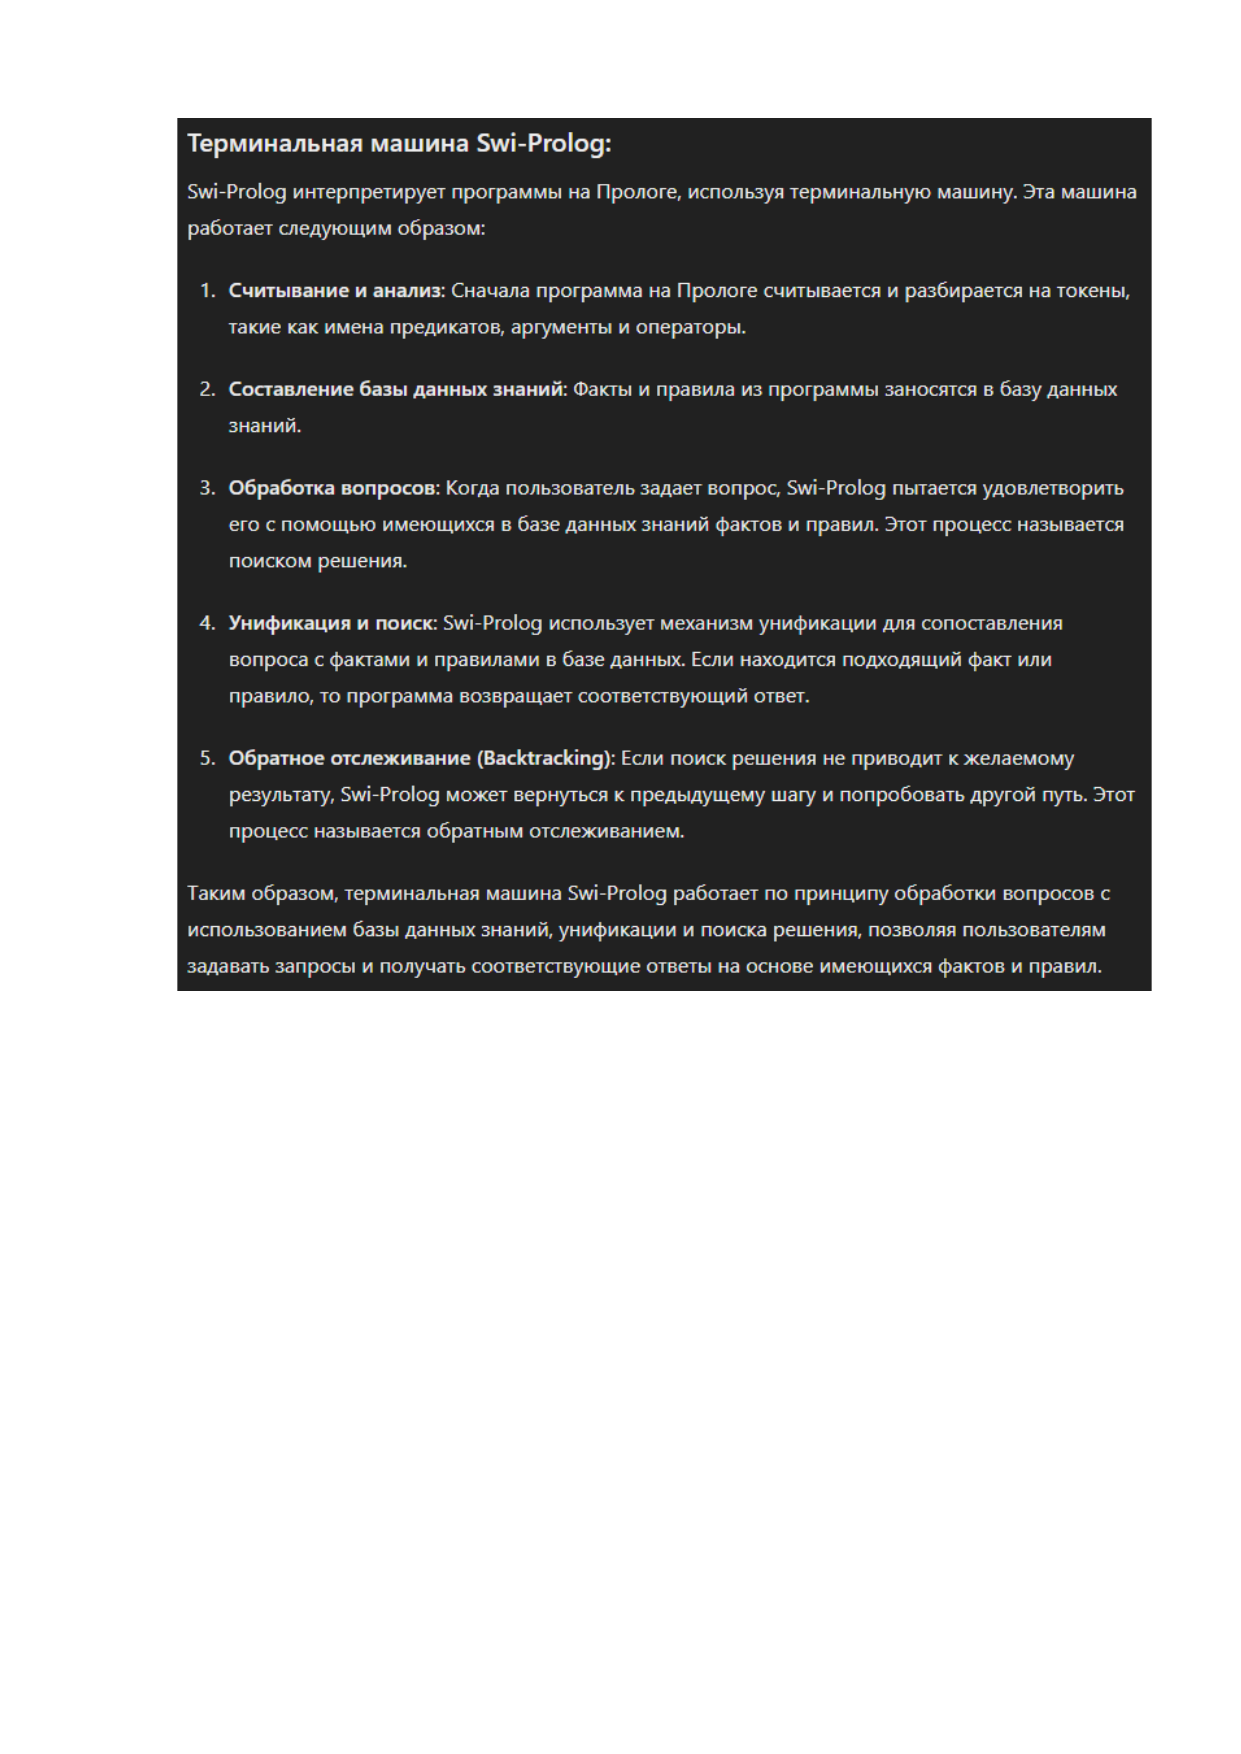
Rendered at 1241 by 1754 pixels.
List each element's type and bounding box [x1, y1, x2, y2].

picture [177, 118, 1152, 991]
